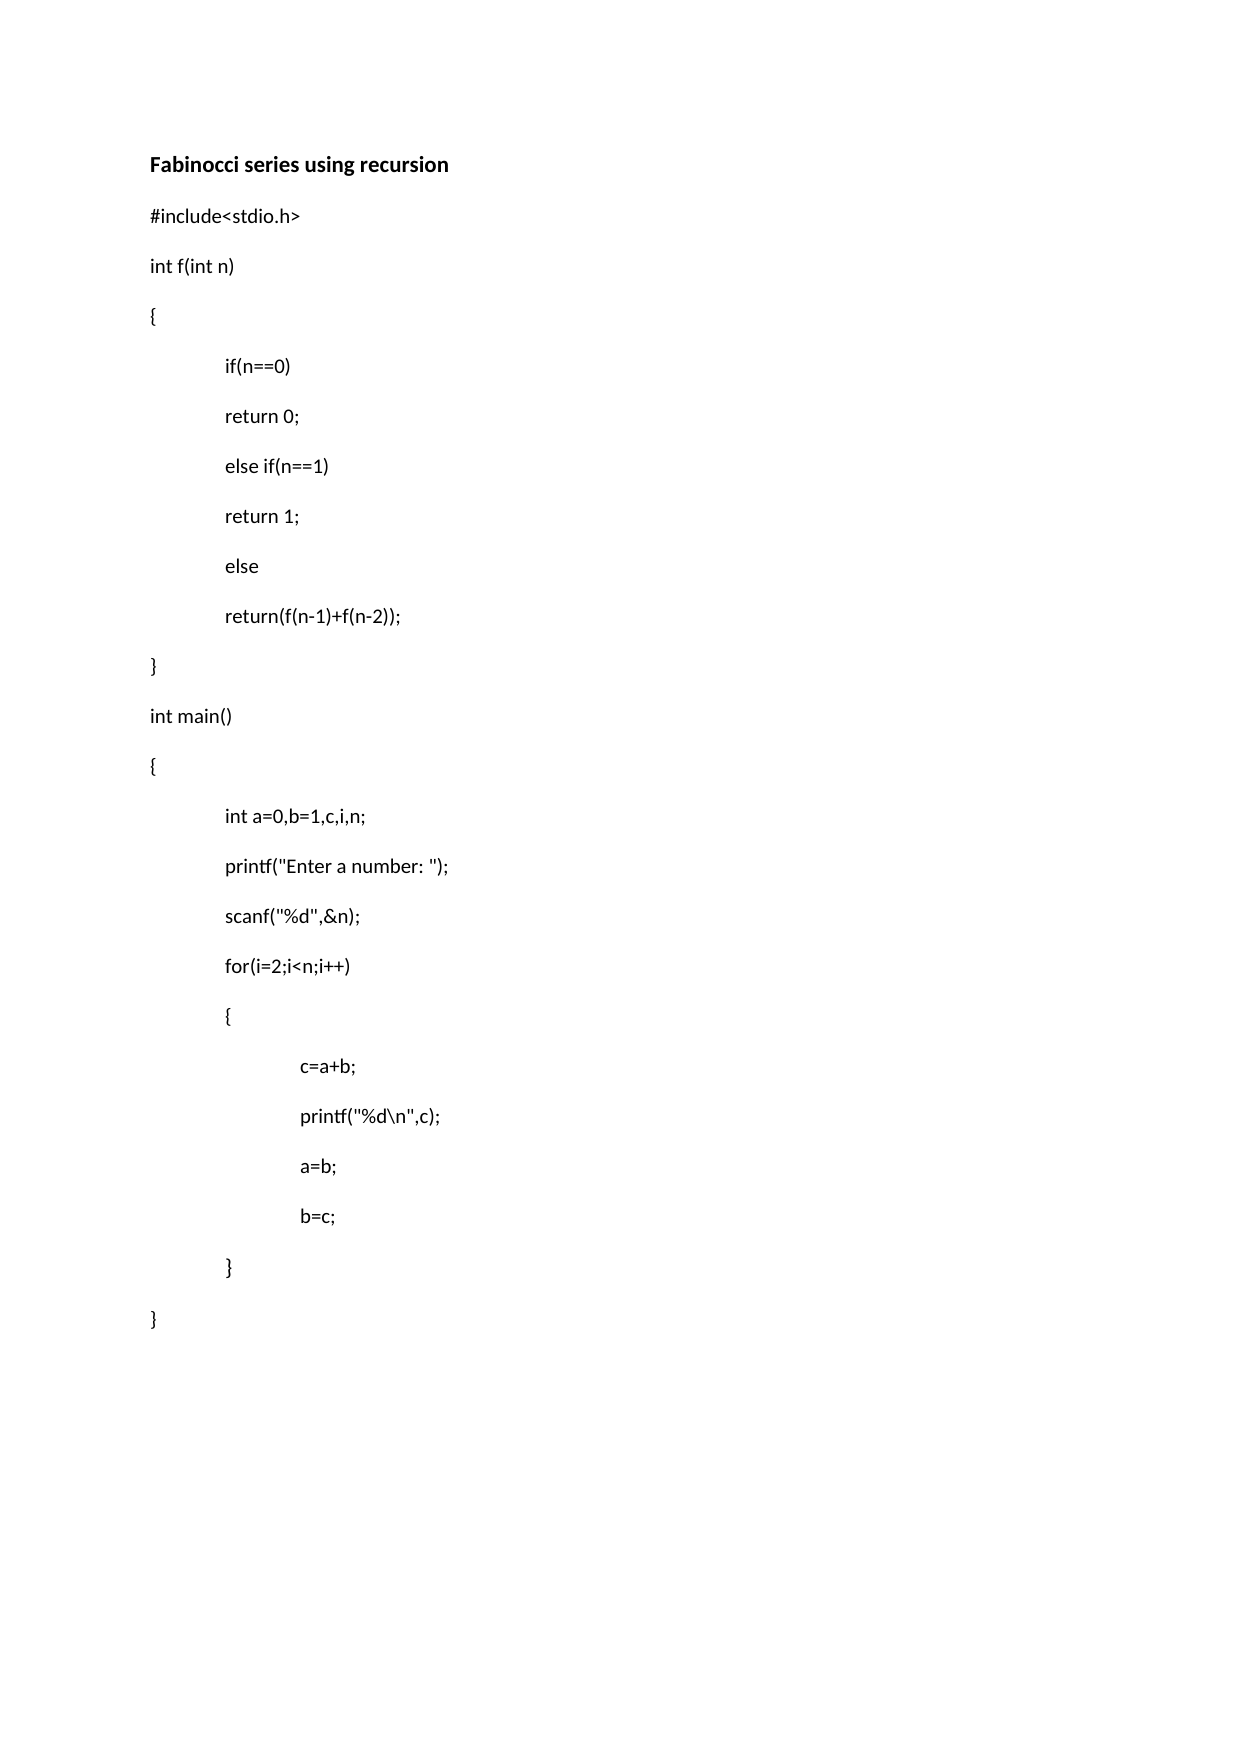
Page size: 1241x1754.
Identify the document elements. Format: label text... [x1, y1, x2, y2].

text { [150, 1003, 1090, 1028]
text b=c; [150, 1203, 1090, 1228]
text #include<stdio.h> [150, 203, 1090, 228]
text int main() [150, 703, 1090, 728]
text a=b; [150, 1153, 1090, 1178]
text int f(int n) [150, 253, 1090, 278]
text if(n==0) [150, 353, 1090, 378]
text scanf("%d",&n); [150, 903, 1090, 928]
text Fabinocci series using recursion [150, 150, 1090, 178]
text for(i=2;i<n;i++) [150, 953, 1090, 978]
text { [150, 303, 1090, 328]
text printf("Enter a number: "); [150, 853, 1090, 878]
text return 0; [150, 403, 1090, 428]
text return(f(n-1)+f(n-2)); [150, 603, 1090, 628]
text return 1; [150, 503, 1090, 528]
text { [150, 753, 1090, 778]
text c=a+b; [150, 1053, 1090, 1078]
text } [150, 653, 1090, 678]
text printf("%d\n",c); [150, 1103, 1090, 1128]
text int a=0,b=1,c,i,n; [150, 803, 1090, 828]
text else if(n==1) [150, 453, 1090, 478]
text else [150, 553, 1090, 578]
text } [150, 1253, 1090, 1281]
text } [150, 1306, 1090, 1331]
